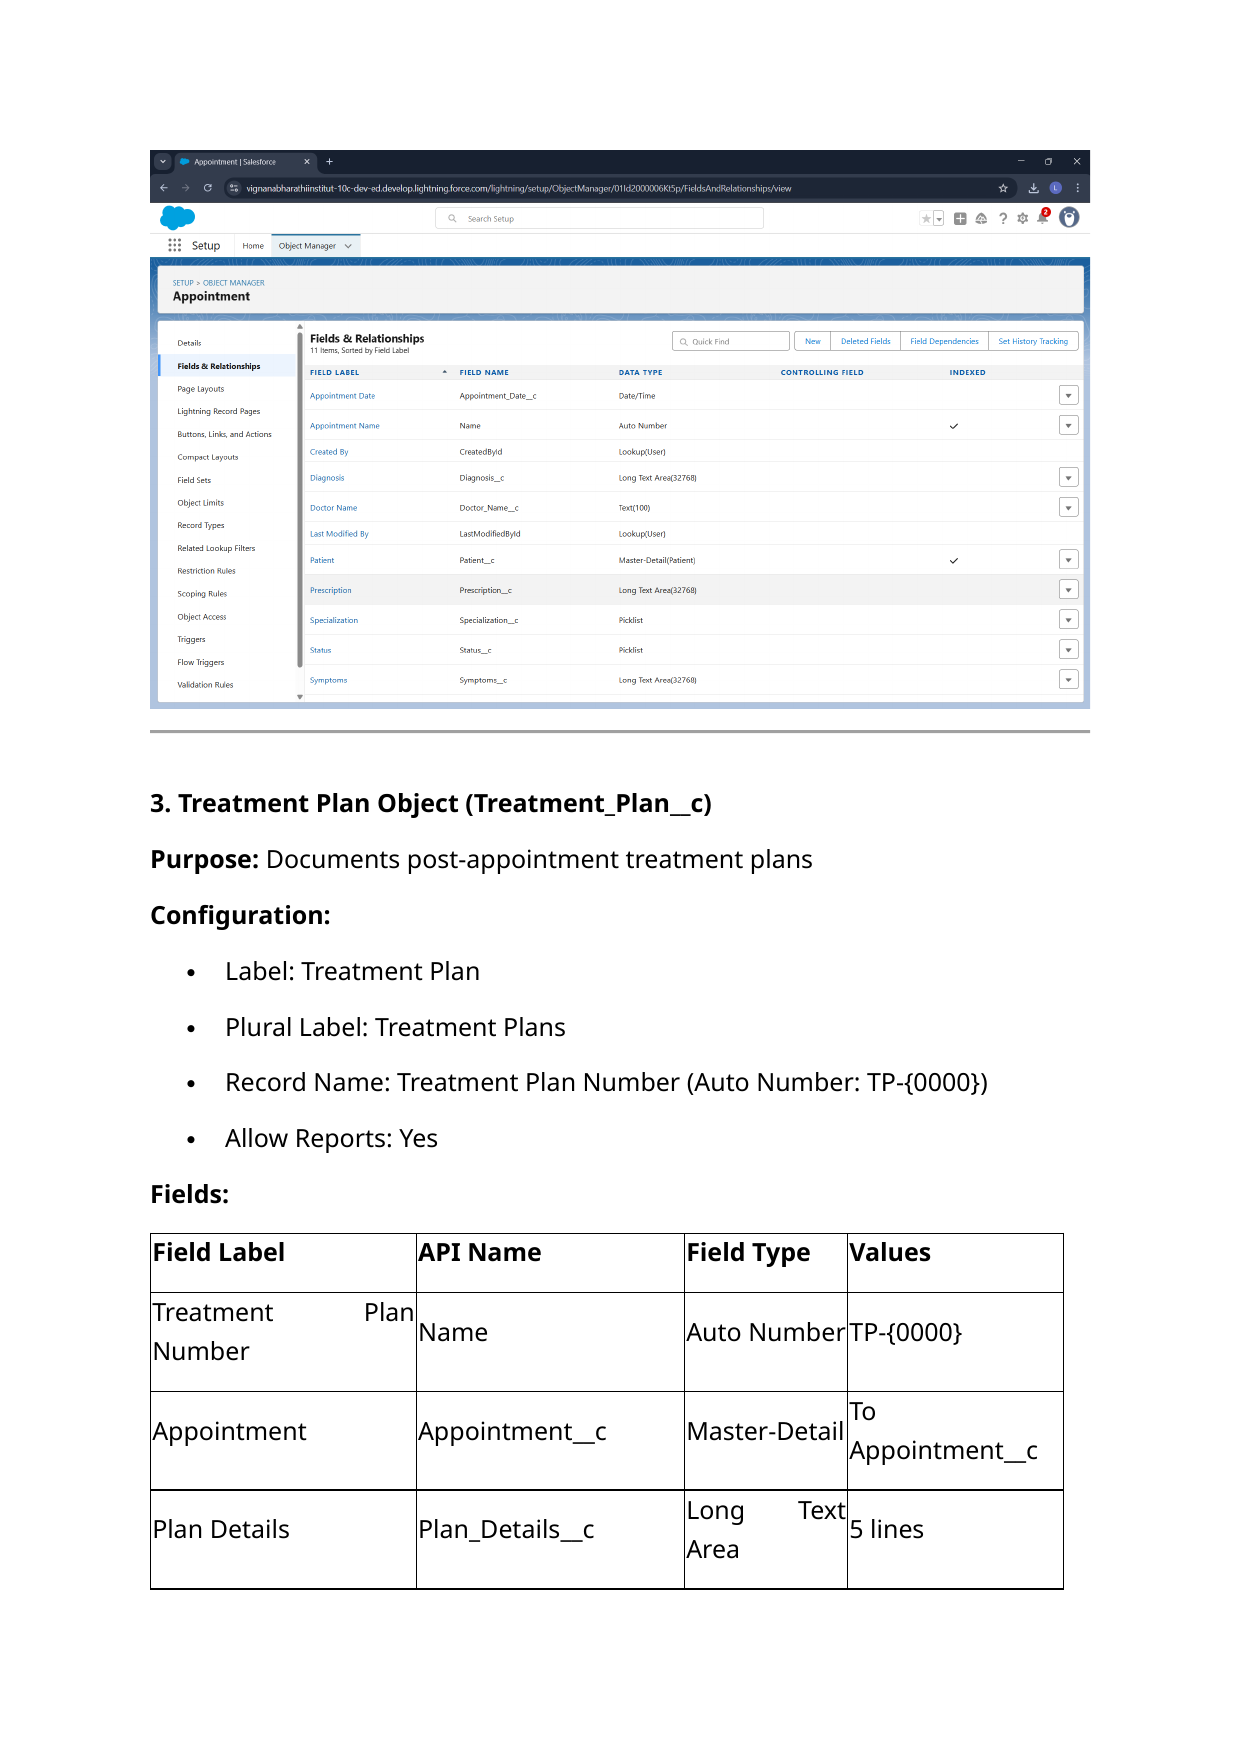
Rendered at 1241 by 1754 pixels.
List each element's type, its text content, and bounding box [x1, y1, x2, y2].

table_cell 5 lines [848, 1491, 1063, 1588]
table_cell Plan Details [151, 1491, 416, 1588]
table_cell Name [417, 1293, 684, 1391]
table_cell Treatment Plan Number [151, 1293, 416, 1391]
list Label: Treatment Plan [187, 953, 1090, 987]
table_cell Appointment [151, 1392, 416, 1489]
list Plural Label: Treatment Plans [187, 1009, 1090, 1043]
list Allow Reports: Yes [187, 1121, 1090, 1155]
text Fields: [150, 1177, 1090, 1211]
table_cell Appointment__c [417, 1392, 684, 1489]
text 3. Treatment Plan Object (Treatment_Plan__c) [150, 786, 1090, 820]
table_cell Auto Number [685, 1293, 847, 1391]
list Record Name: Treatment Plan Number (Auto Number: TP-{0000}) [187, 1065, 1090, 1099]
table_cell Plan_Details__c [417, 1491, 684, 1588]
table_cell TP-{0000} [848, 1293, 1063, 1391]
picture [150, 150, 1091, 709]
text Purpose: Documents post-appointment treatment plans [150, 842, 1090, 876]
table_header Field Type [685, 1234, 847, 1292]
table_cell Long Text Area [685, 1491, 847, 1588]
text Configuration: [150, 897, 1090, 932]
table_header Values [848, 1234, 1063, 1292]
table_header Field Label [151, 1234, 416, 1292]
table_header API Name [417, 1234, 684, 1292]
table_cell Master-Detail [685, 1392, 847, 1489]
table_cell To Appointment__c [848, 1392, 1063, 1489]
